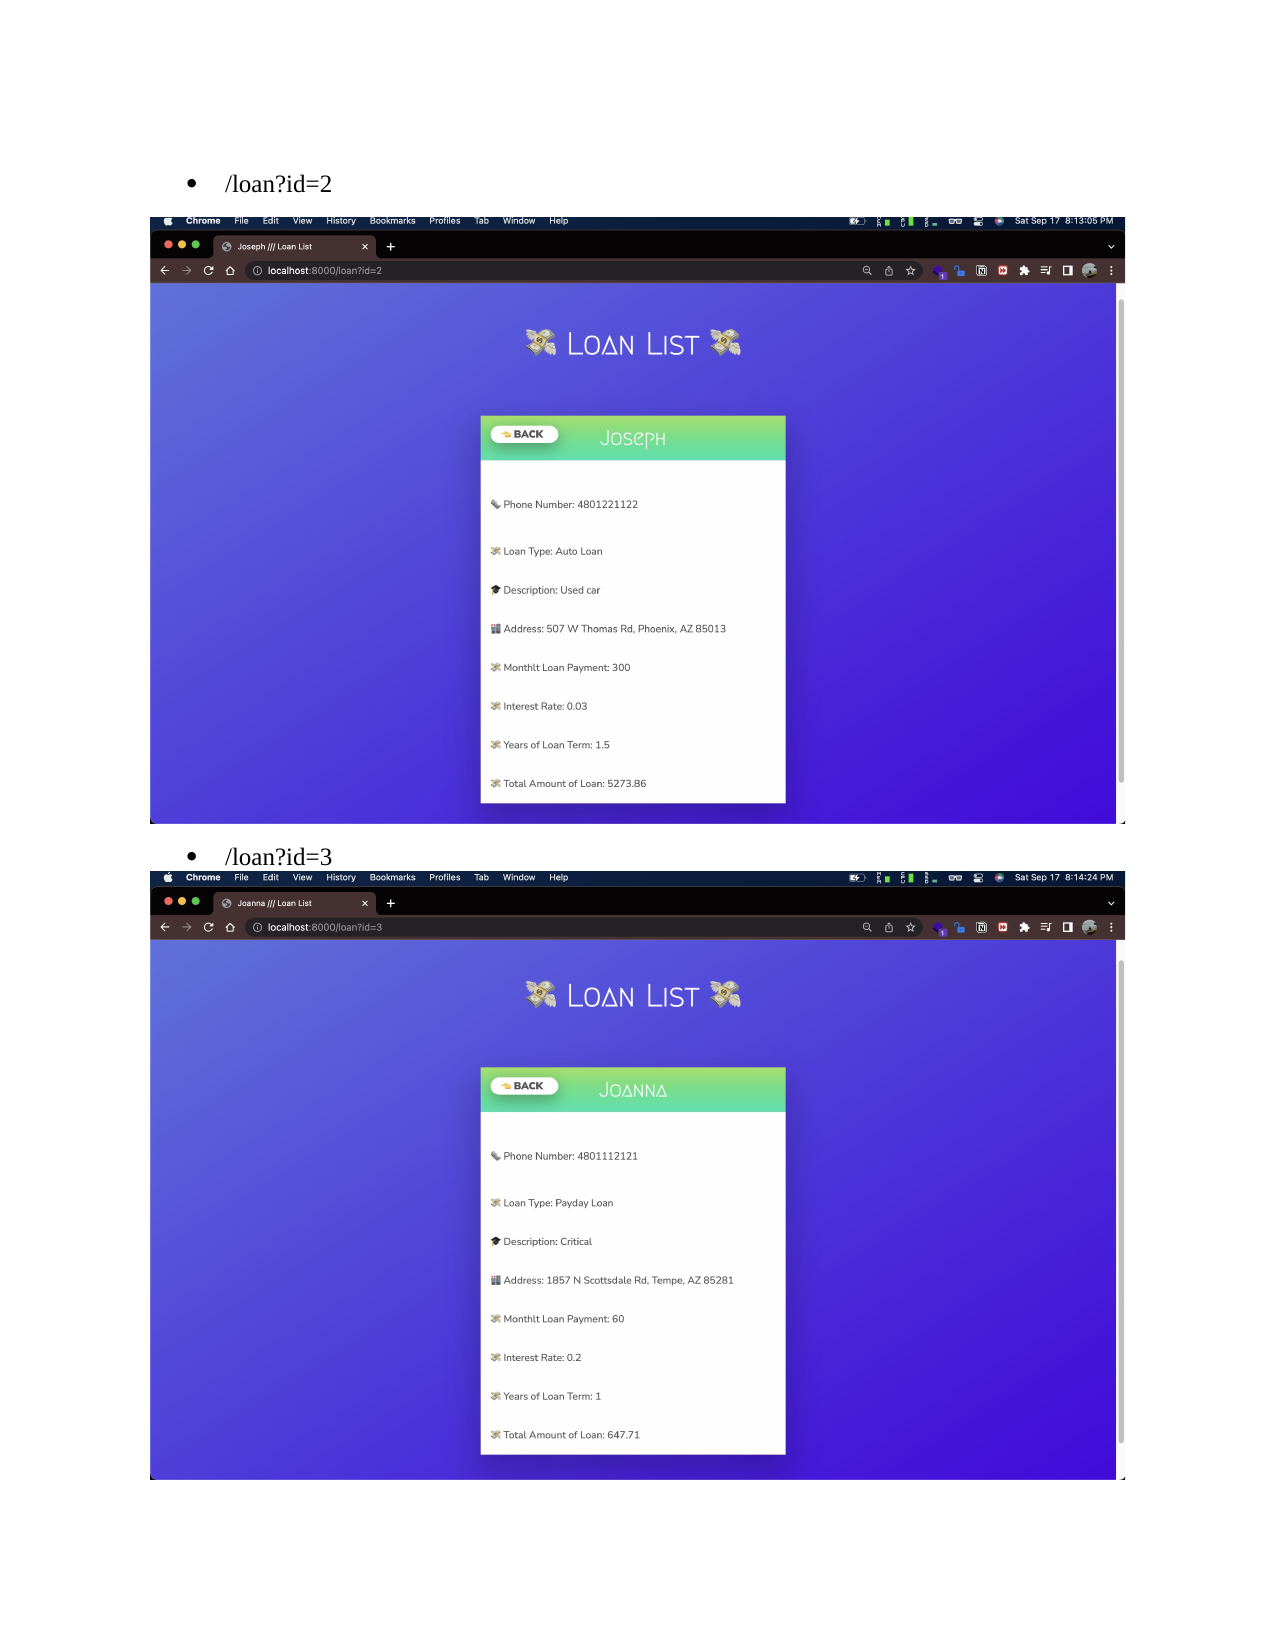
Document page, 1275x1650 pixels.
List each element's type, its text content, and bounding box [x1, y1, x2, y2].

picture [150, 217, 1125, 824]
list /loan?id=2 [187, 169, 1125, 198]
picture [150, 871, 1125, 1480]
list /loan?id=3 [187, 842, 1125, 871]
